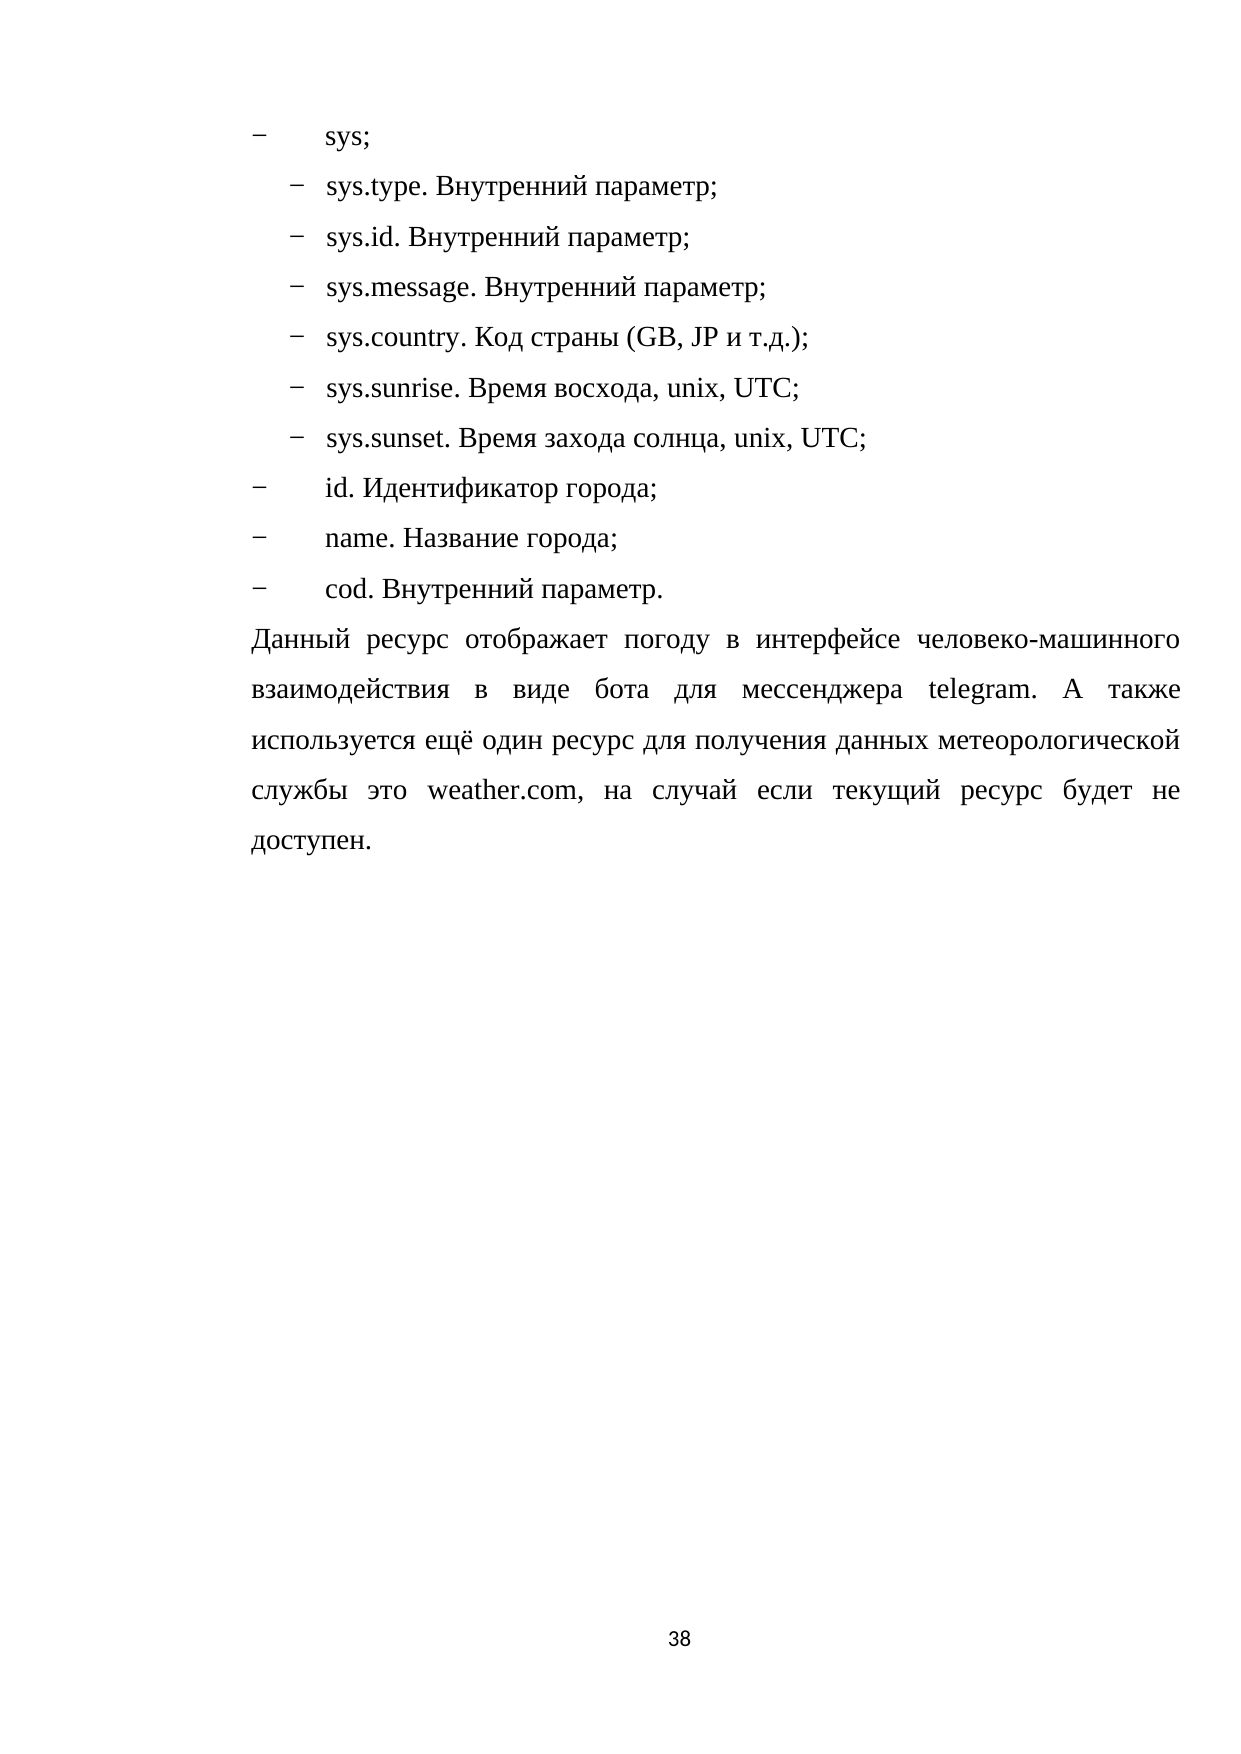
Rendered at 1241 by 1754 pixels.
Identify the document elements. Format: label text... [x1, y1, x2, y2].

list sys.sunrise. Время восхода, unix, UTC; [288, 370, 1181, 403]
text Данный ресурс отображает погоду в интерфейсе человеко-машинного взаимодействия в виде бота для мессенджера telegram. А также используется ещё один ресурс для получения данных метеорологической службы это weather.com, на случай если текущий ресурс будет не доступен. [251, 621, 1181, 856]
list sys.country. Код страны (GB, JP и т.д.); [288, 319, 1181, 353]
list sys; [177, 118, 1181, 152]
list cod. Внутренний параметр. [177, 571, 1181, 604]
list name. Название города; [177, 521, 1181, 554]
list sys.id. Внутренний параметр; [288, 219, 1181, 252]
list sys.type. Внутренний параметр; [288, 168, 1181, 202]
list id. Идентификатор города; [177, 470, 1181, 504]
list sys.sunset. Время захода солнца, unix, UTC; [288, 420, 1181, 453]
list sys.message. Внутренний параметр; [288, 269, 1181, 303]
